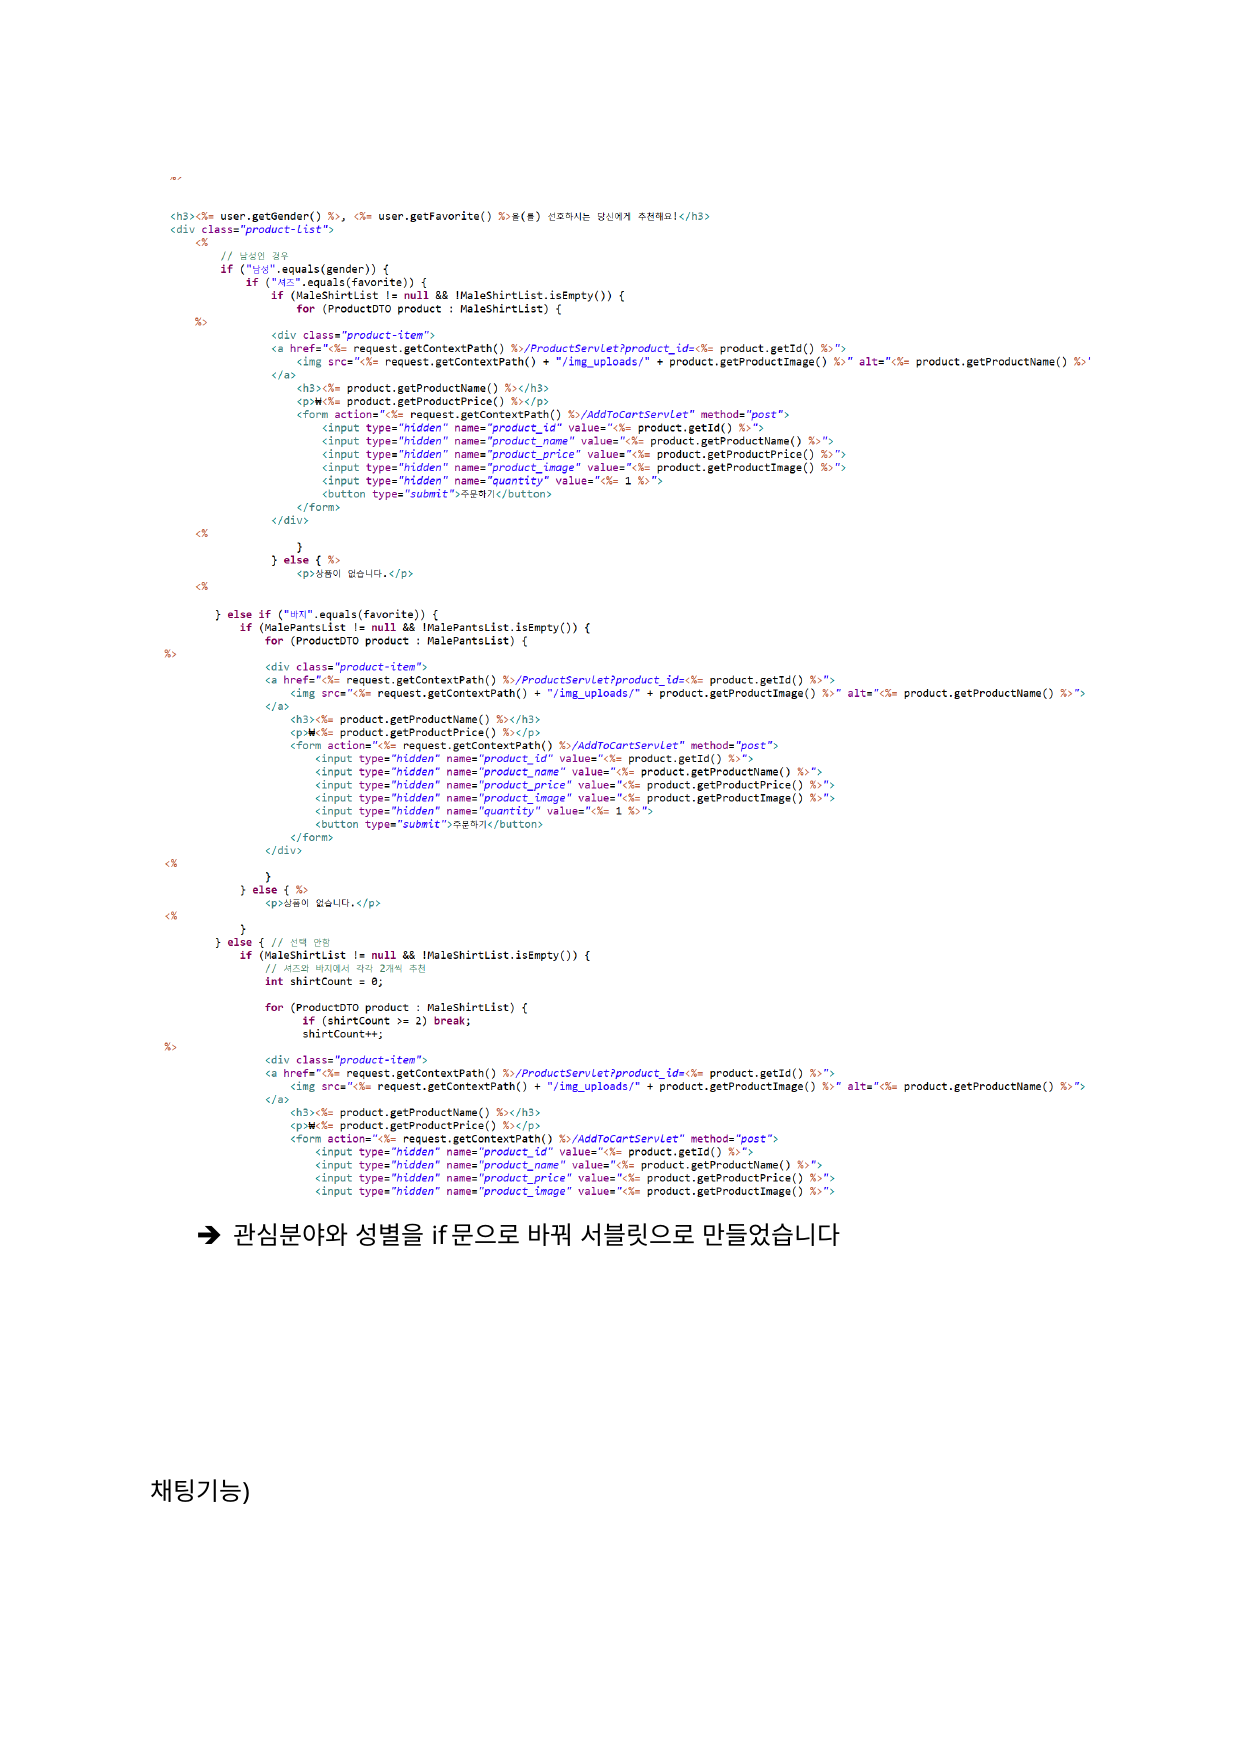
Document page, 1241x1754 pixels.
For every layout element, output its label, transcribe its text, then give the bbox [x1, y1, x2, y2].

list 관심분야와 성별을 if문으로 바꿔 서블릿으로 만들었습니다 [196, 1215, 1090, 1252]
text 채팅기능) [150, 1471, 1090, 1507]
picture [150, 177, 1091, 591]
picture [150, 607, 1091, 1199]
